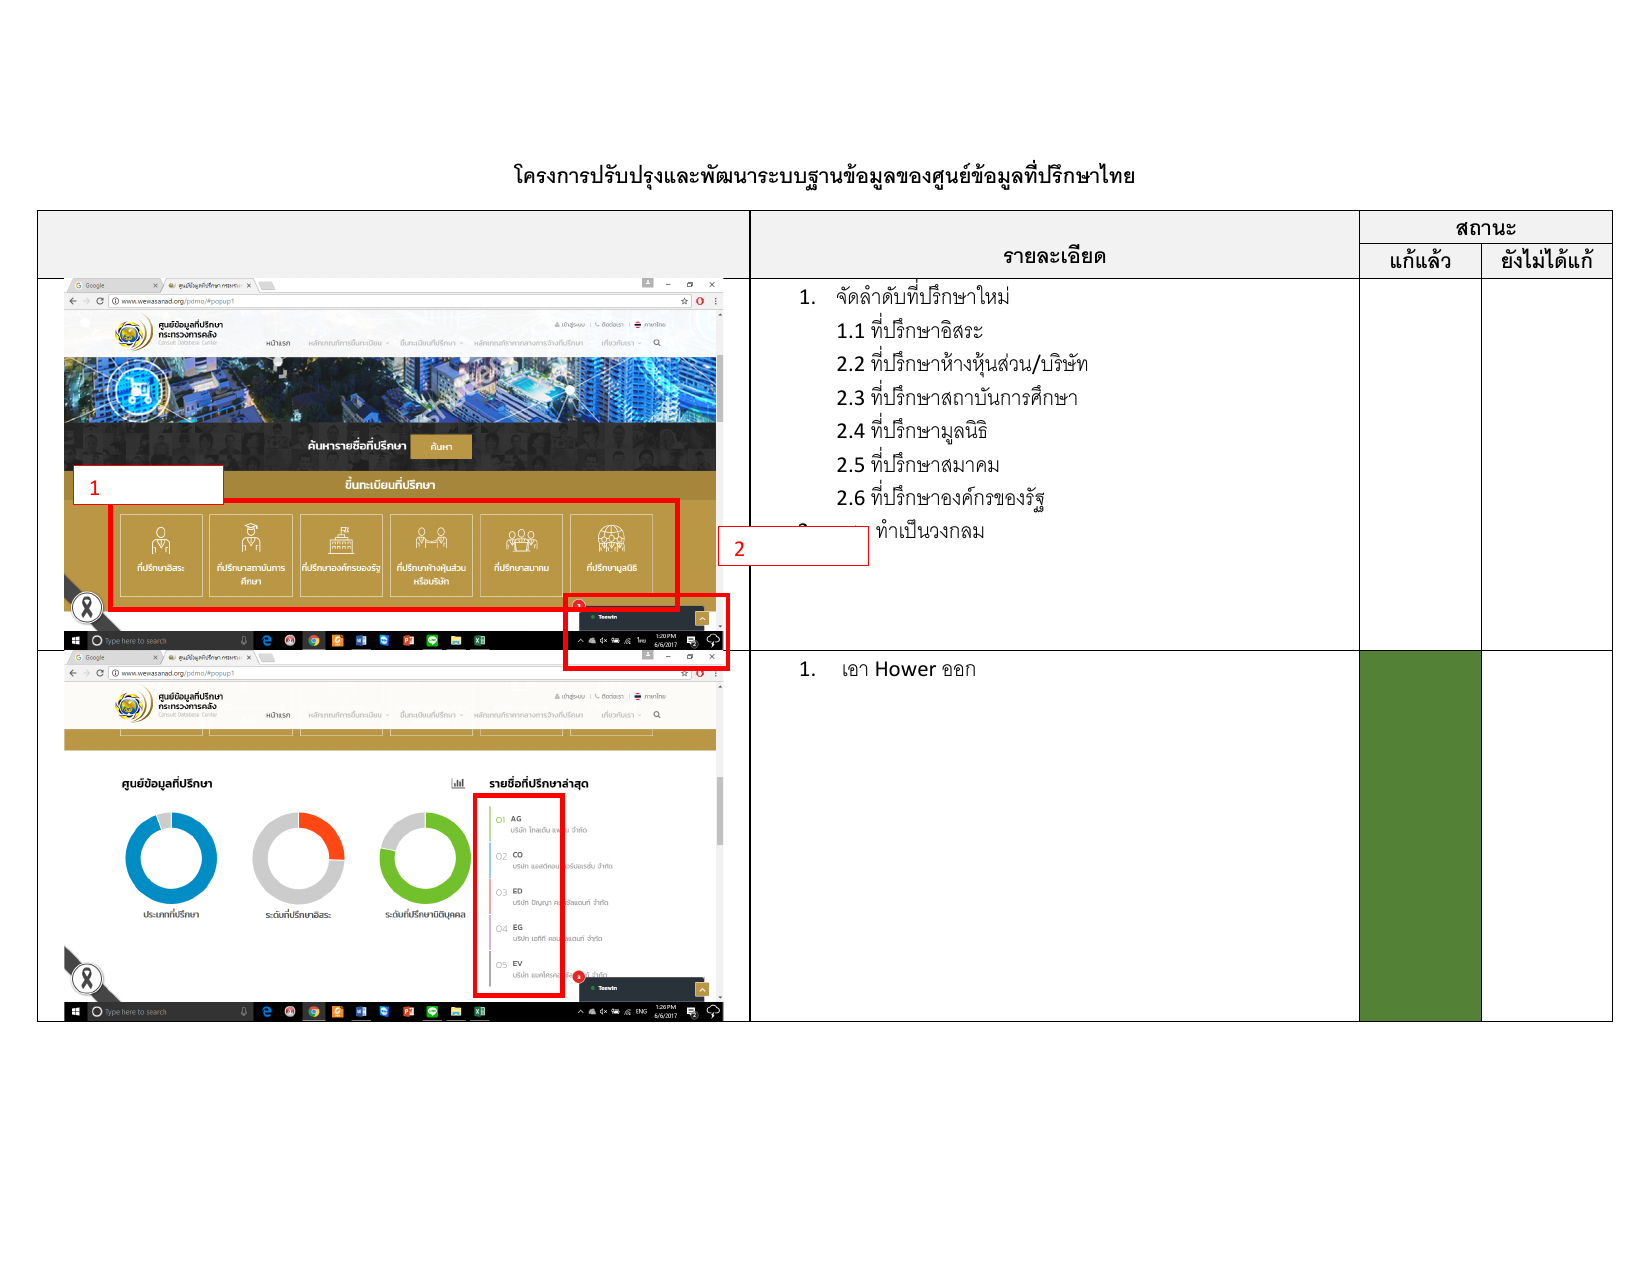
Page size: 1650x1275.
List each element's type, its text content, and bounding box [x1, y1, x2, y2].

table_cell [724, 651, 749, 1021]
table_header สถานะ [1360, 211, 1612, 243]
table_cell [38, 279, 64, 649]
picture [64, 278, 724, 1021]
table_cell [1360, 279, 1481, 649]
table_cell ยังไม่ได้แก้ [1482, 244, 1612, 278]
picture [568, 597, 724, 666]
picture [113, 503, 675, 607]
picture [568, 597, 675, 607]
table_cell [724, 279, 749, 526]
table_cell [1482, 651, 1612, 1021]
text โครงการปรับปรุงและพัฒนาระบบฐานข้อมูลของศูนย์ข้อมูลที่ปรึกษาไทย [150, 159, 1500, 191]
table_header รายละเอียด [751, 211, 1359, 278]
table_cell แก้แล้ว [1360, 244, 1481, 278]
table_cell [1360, 651, 1481, 1021]
table_header [38, 211, 749, 278]
table_cell จัดลำดับที่ปรึกษาใหม่ 1.1 ที่ปรึกษาอิสระ 2.2 ที่ปรึกษาห้างหุ้นส่วน/บริษัท 2.3 ที่ปรึกษาสถาบันการศึกษา 2.4 ที่ปรึกษามูลนิธิ 2.5 ที่ปรึกษาสมาคม 2.6 ที่ปรึกษาองค์กรของรัฐ 2. แชท ทำเป็นวงกลม [751, 279, 1359, 649]
table_cell [1482, 279, 1612, 649]
table_cell [724, 566, 749, 649]
table_cell เอา Hower ออก [751, 651, 1359, 1021]
table_cell [38, 651, 64, 1021]
